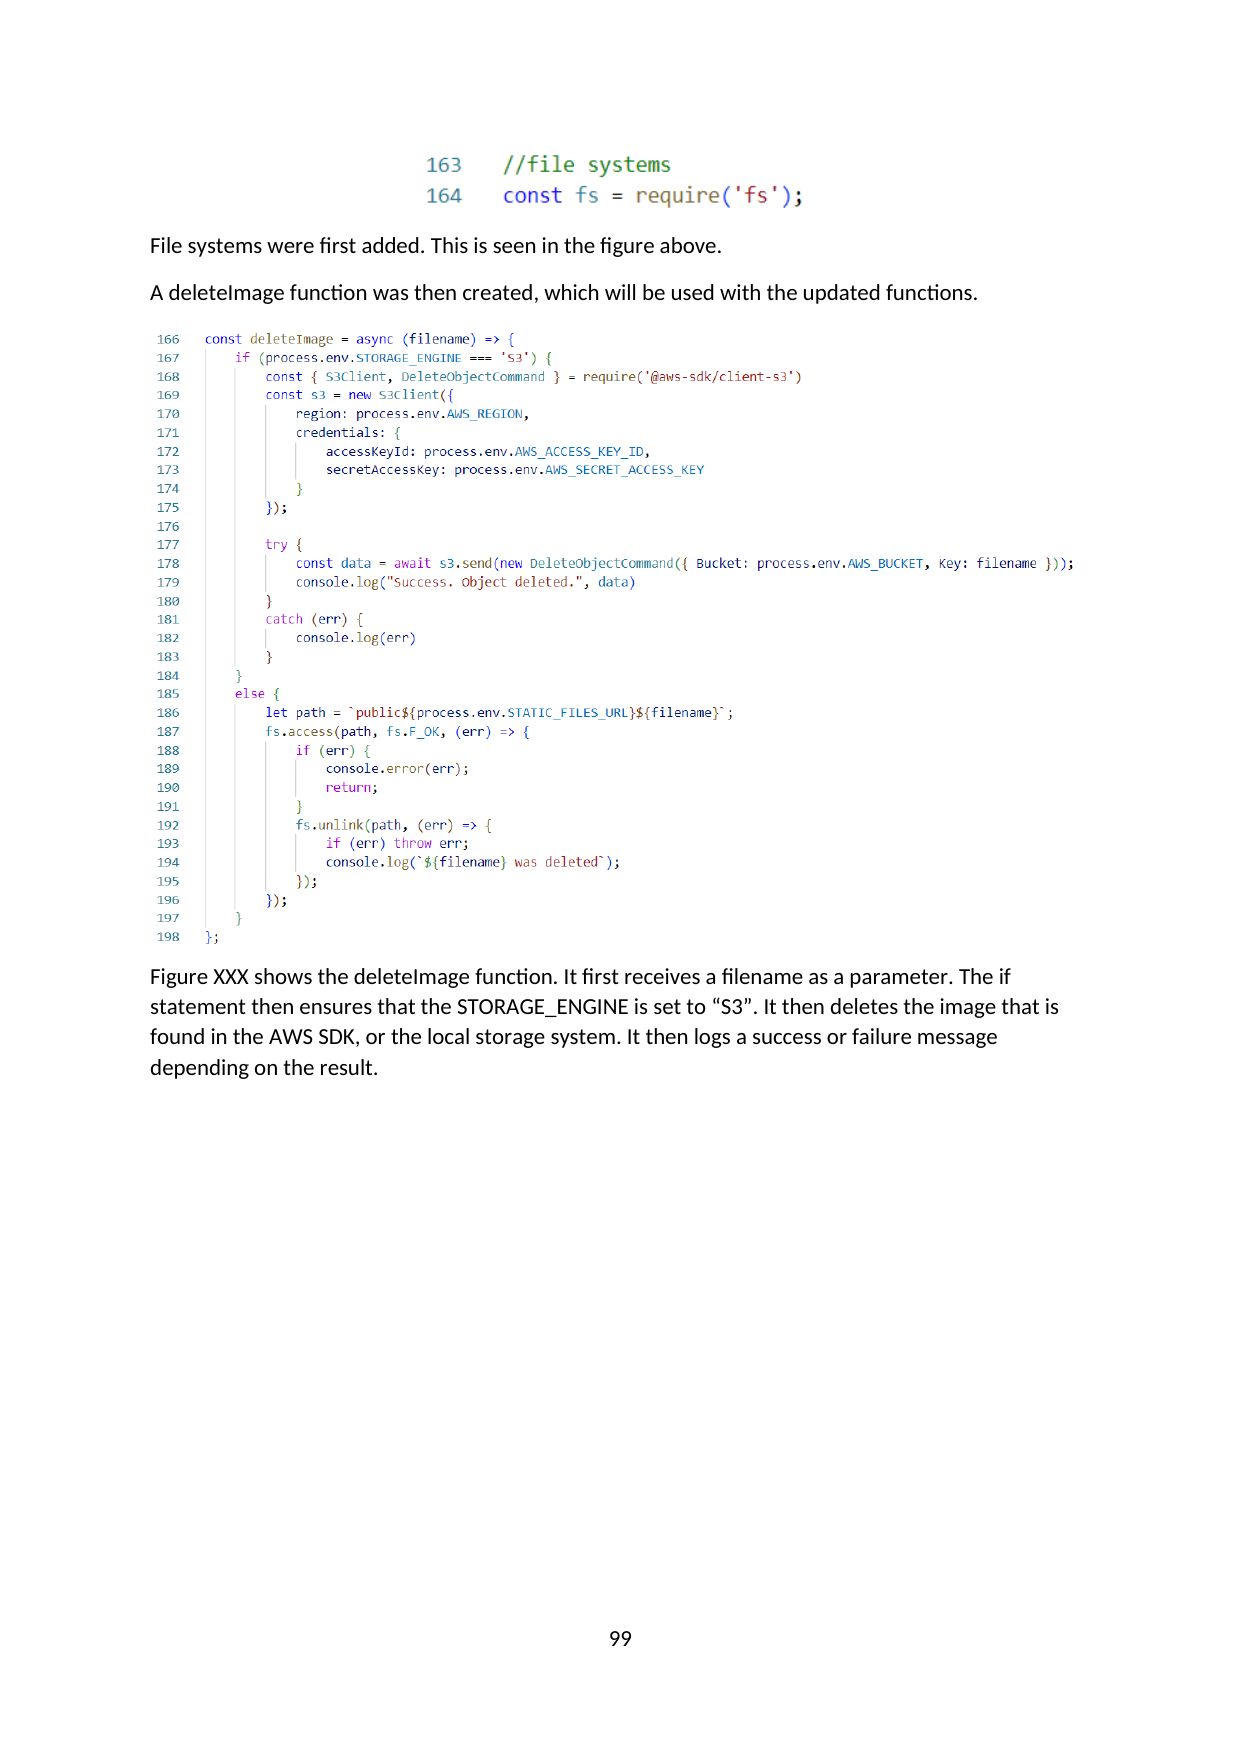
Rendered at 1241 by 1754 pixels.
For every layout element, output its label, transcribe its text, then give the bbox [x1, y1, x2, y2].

text A deleteImage function was then created, which will be used with the updated functions. [150, 278, 1090, 306]
text Figure XXX shows the deleteImage function. It first receives a filename as a parameter. The if statement then ensures that the STORAGE_ENGINE is set to “S3”. It then deletes the image that is found in the AWS SDK, or the local storage system. It then logs a success or failure message depending on the result. [150, 962, 1090, 1081]
picture [422, 150, 819, 213]
picture [150, 325, 1091, 944]
text File systems were first added. This is seen in the figure above. [150, 231, 1090, 259]
